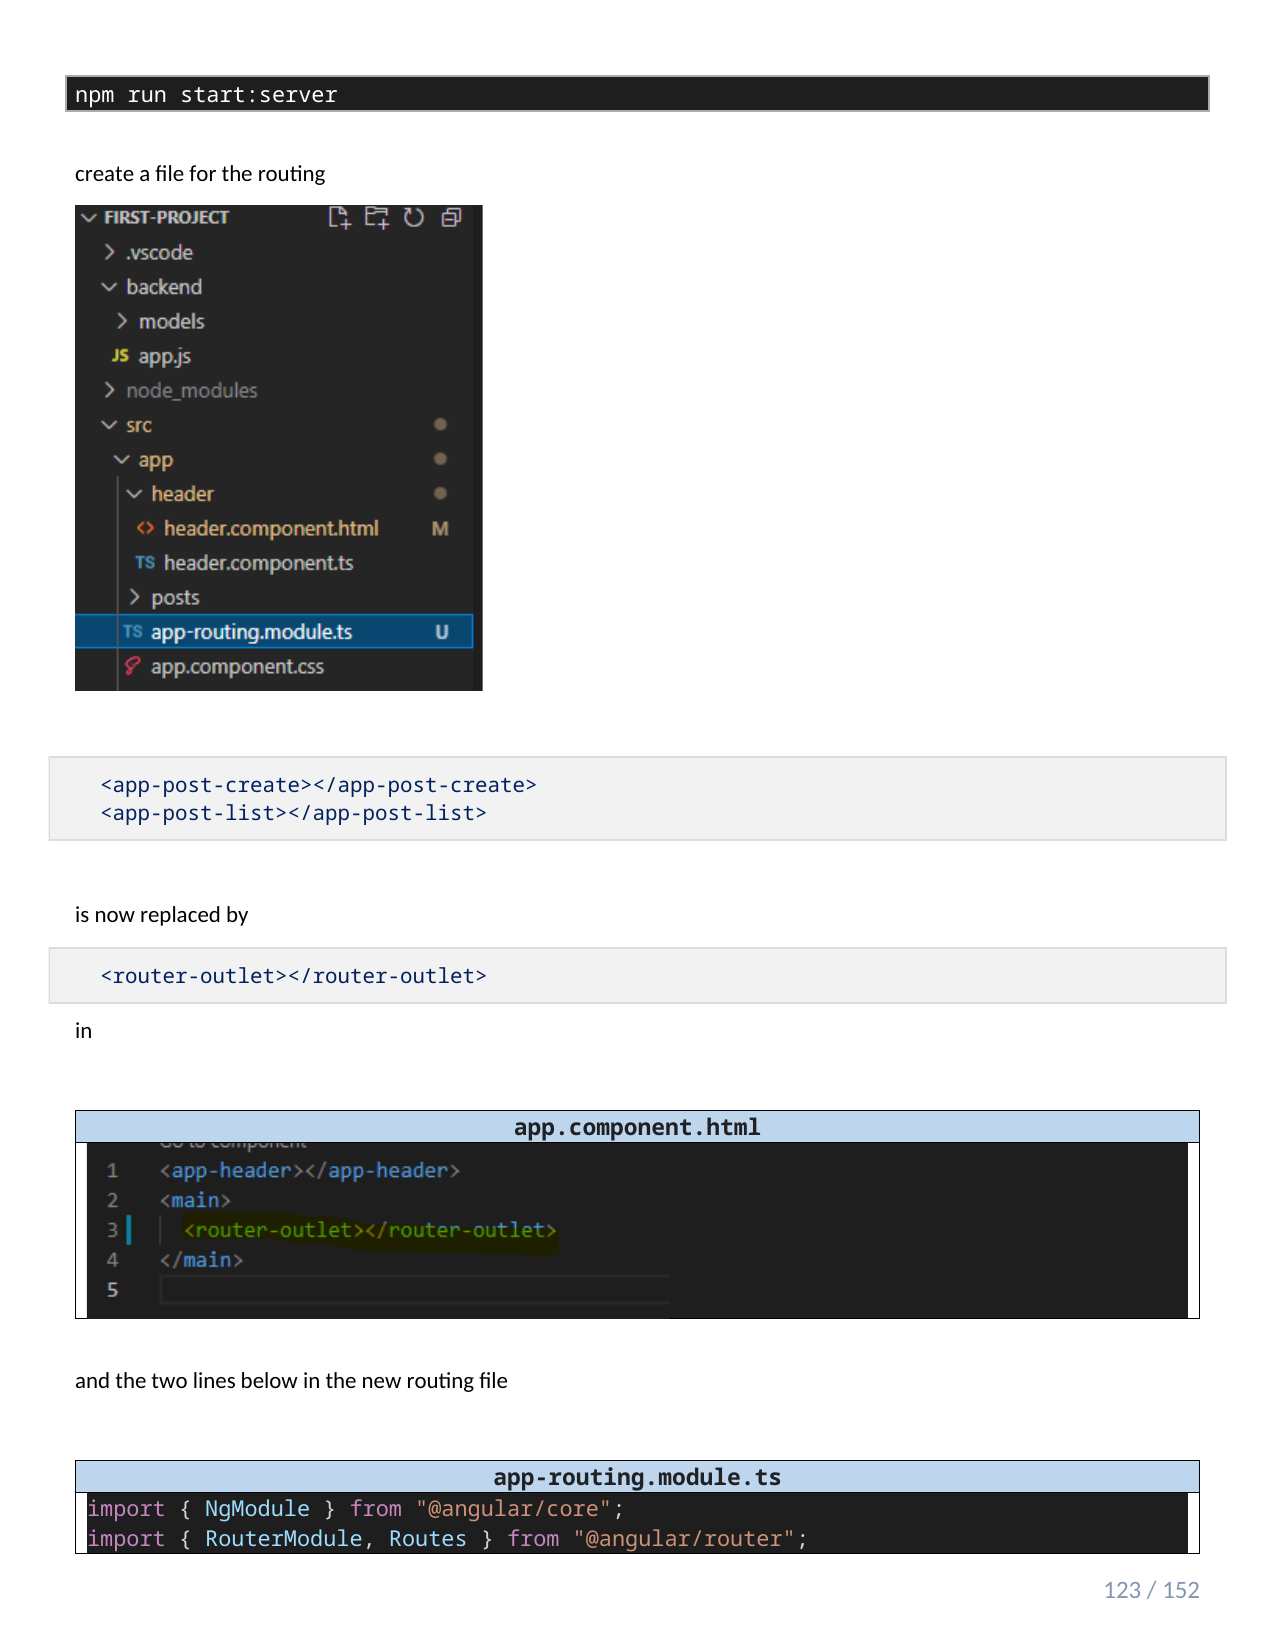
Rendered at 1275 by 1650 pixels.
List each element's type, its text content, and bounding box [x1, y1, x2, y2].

text create a file for the routing [75, 159, 1200, 187]
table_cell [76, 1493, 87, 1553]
table_header app.component.html [76, 1111, 1199, 1142]
text and the two lines below in the new routing file [75, 1366, 1200, 1394]
text in [75, 1016, 1200, 1044]
table_cell [76, 1143, 86, 1318]
text is now replaced by [75, 900, 1200, 928]
table_cell [1188, 1143, 1199, 1318]
text npm run start:server [67, 77, 1208, 110]
table_header app-routing.module.ts [76, 1461, 1199, 1492]
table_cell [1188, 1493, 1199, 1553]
text <app-post-create></app-post-create> [50, 758, 1225, 784]
text <app-post-list></app-post-list> [50, 784, 1225, 839]
picture [86, 1143, 670, 1319]
picture [75, 205, 483, 691]
text <router-outlet></router-outlet> [50, 949, 1225, 1002]
